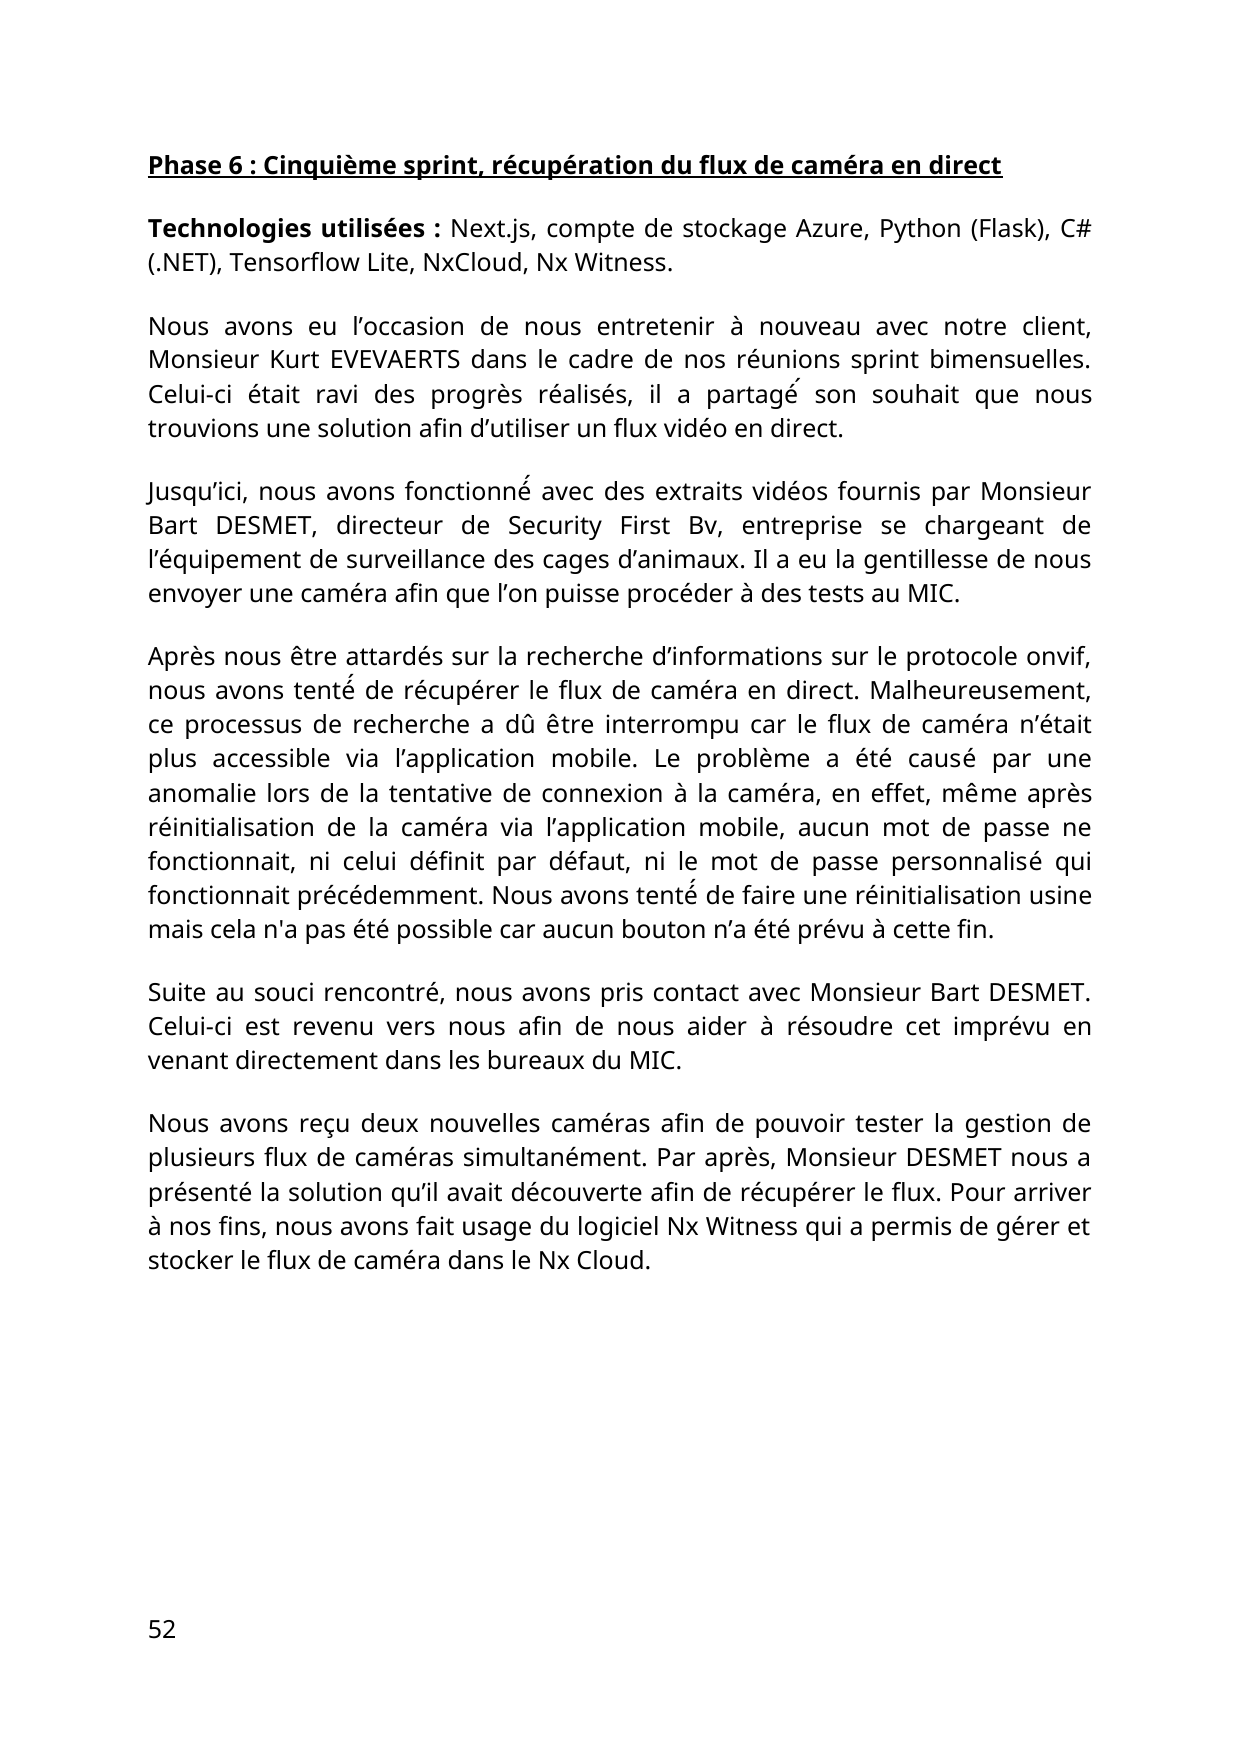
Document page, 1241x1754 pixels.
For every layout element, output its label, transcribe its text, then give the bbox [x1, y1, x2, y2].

text Nous avons reçu deux nouvelles caméras afin de pouvoir tester la gestion de plusieurs flux de caméras simultanément. Par après, Monsieur DESMET nous a présenté la solution qu’il avait découverte afin de récupérer le flux. Pour arriver à nos fins, nous avons fait usage du logiciel Nx Witness qui a permis de gérer et stocker le flux de caméra dans le Nx Cloud. [148, 1106, 1093, 1276]
text Après nous être attardés sur la recherche d’informations sur le protocole onvif, nous avons tenté́ de récupérer le flux de caméra en direct. Malheureusement, ce processus de recherche a dû être interrompu car le flux de caméra n’était plus accessible via l’application mobile. Le problème a été causé par une anomalie lors de la tentative de connexion à la caméra, en effet, même après réinitialisation de la caméra via l’application mobile, aucun mot de passe ne fonctionnait, ni celui définit par défaut, ni le mot de passe personnalisé qui fonctionnait précédemment. Nous avons tenté́ de faire une réinitialisation usine mais cela n'a pas été possible car aucun bouton n’a été prévu à cette fin. [148, 639, 1093, 946]
text Phase 6 : Cinquième sprint, récupération du flux de caméra en direct [148, 148, 1093, 182]
text Technologies utilisées : Next.js, compte de stockage Azure, Python (Flask), C# (.NET), Tensorflow Lite, NxCloud, Nx Witness. [148, 211, 1093, 279]
text Suite au souci rencontré, nous avons pris contact avec Monsieur Bart DESMET. Celui-ci est revenu vers nous afin de nous aider à résoudre cet imprévu en venant directement dans les bureaux du MIC. [148, 975, 1093, 1077]
text Jusqu’ici, nous avons fonctionné́ avec des extraits vidéos fournis par Monsieur Bart DESMET, directeur de Security First Bv, entreprise se chargeant de l’équipement de surveillance des cages d’animaux. Il a eu la gentillesse de nous envoyer une caméra afin que l’on puisse procéder à des tests au MIC. [148, 473, 1093, 610]
text Nous avons eu l’occasion de nous entretenir à nouveau avec notre client, Monsieur Kurt EVEVAERTS dans le cadre de nos réunions sprint bimensuelles. Celui-ci était ravi des progrès réalisés, il a partagé́ son souhait que nous trouvions une solution afin d’utiliser un flux vidéo en direct. [148, 308, 1093, 444]
